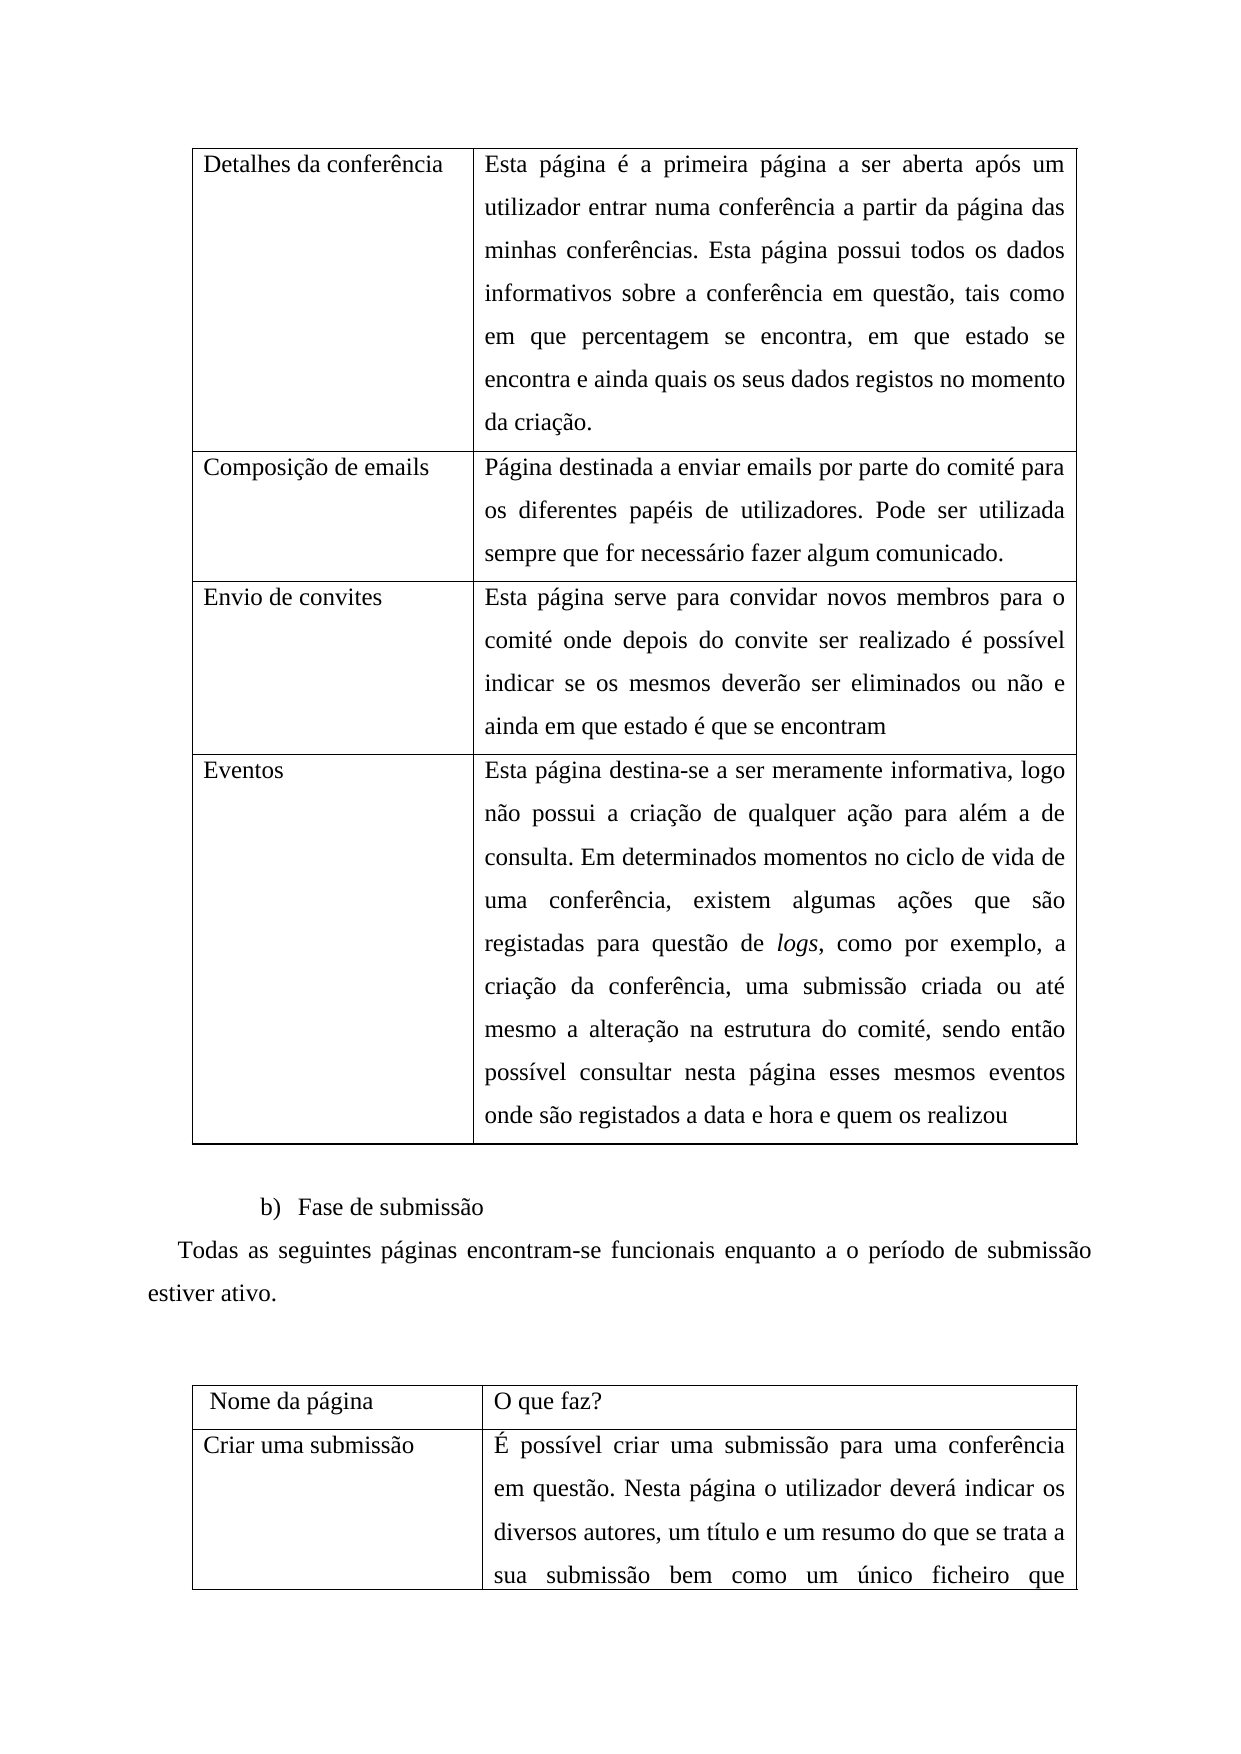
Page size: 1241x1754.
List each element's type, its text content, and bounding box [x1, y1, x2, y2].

table_cell Esta página serve para convidar novos membros para o comité onde depois do convite ser realizado é possível indicar se os mesmos deverão ser eliminados ou não e ainda em que estado é que se encontram [474, 582, 1076, 754]
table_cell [483, 1430, 1076, 1588]
text Todas as seguintes páginas encontram-se funcionais enquanto a o período de submissão estiver ativo. [148, 1235, 1092, 1307]
table_cell Página destinada a enviar emails por parte do comité para os diferentes papéis de utilizadores. Pode ser utilizada sempre que for necessário fazer algum comunicado. [474, 452, 1076, 581]
table_cell Criar uma submissão [193, 1430, 482, 1588]
table_cell Envio de convites [193, 582, 473, 754]
table_cell Detalhes da conferência [193, 149, 473, 451]
table_cell Eventos [193, 755, 473, 1143]
table_cell Esta página destina-se a ser meramente informativa, logo não possui a criação de qualquer ação para além a de consulta. Em determinados momentos no ciclo de vida de uma conferência, existem algumas ações que são registadas para questão de logs, como por exemplo, a criação da conferência, uma submissão criada ou até mesmo a alteração na estrutura do comité, sendo então possível consultar nesta página esses mesmos eventos onde são registados a data e hora e quem os realizou [474, 755, 1076, 1143]
table_header O que faz? [483, 1386, 1076, 1429]
table_header Nome da página [193, 1386, 482, 1429]
list Fase de submissão [260, 1192, 1092, 1221]
table_cell Composição de emails [193, 452, 473, 581]
table_cell Esta página é a primeira página a ser aberta após um utilizador entrar numa conferência a partir da página das minhas conferências. Esta página possui todos os dados informativos sobre a conferência em questão, tais como em que percentagem se encontra, em que estado se encontra e ainda quais os seus dados registos no momento da criação. [474, 149, 1076, 451]
